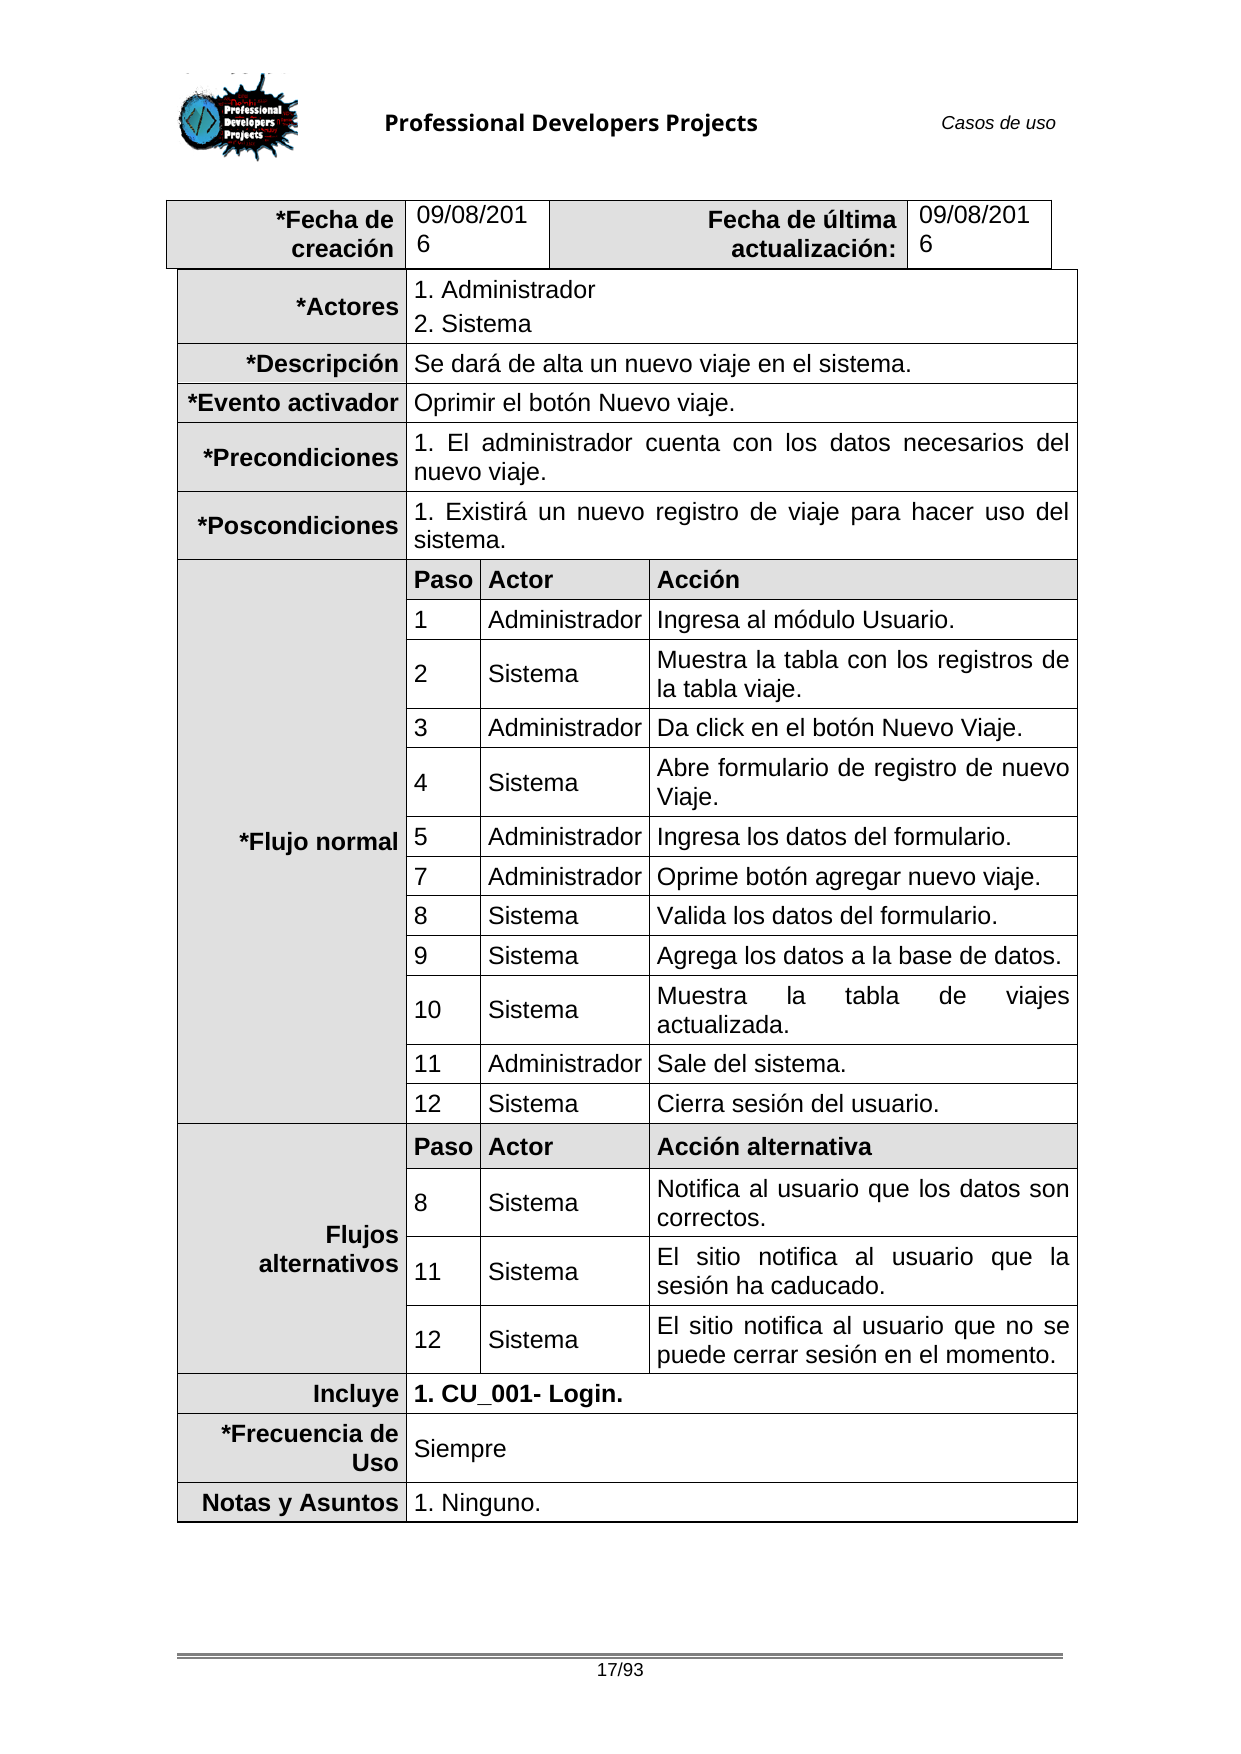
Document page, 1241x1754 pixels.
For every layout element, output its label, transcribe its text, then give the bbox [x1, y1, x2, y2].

table_cell Siempre [407, 1414, 1077, 1482]
table_header 1. Administrador 2. Sistema [407, 270, 1077, 343]
table_cell El sitio notifica al usuario que la sesión ha caducado. [650, 1237, 1077, 1305]
table_cell Oprimir el botón Nuevo viaje. [407, 384, 1077, 422]
table_cell Sale del sistema. [650, 1045, 1077, 1083]
table_cell Cierra sesión del usuario. [650, 1084, 1077, 1123]
table_cell *Descripción [178, 344, 406, 382]
table_cell Ingresa al módulo Usuario. [650, 600, 1077, 639]
table_cell Sistema [481, 640, 649, 707]
table_cell 4 [407, 748, 480, 816]
table_cell *Frecuencia de Uso [178, 1414, 406, 1482]
table_cell 7 [407, 857, 480, 895]
table_cell Oprime botón agregar nuevo viaje. [650, 857, 1077, 895]
table_cell *Evento activador [178, 384, 406, 422]
table_cell Fecha de última actualización: [550, 201, 907, 268]
table_cell Administrador [481, 600, 649, 639]
table_cell Sistema [481, 1169, 649, 1236]
table_cell 8 [407, 1169, 480, 1236]
table_cell 12 [407, 1306, 480, 1373]
table_cell Administrador [481, 709, 649, 747]
table_cell Sistema [481, 896, 649, 935]
table_cell 1. El administrador cuenta con los datos necesarios del nuevo viaje. [407, 423, 1077, 491]
table_cell 8 [407, 896, 480, 935]
table_cell 1. Ninguno. [407, 1483, 1077, 1521]
table_cell 10 [407, 976, 480, 1043]
table_cell Sistema [481, 1084, 649, 1123]
table_cell Sistema [481, 1237, 649, 1305]
table_cell Sistema [481, 748, 649, 816]
table_cell Actor [481, 560, 649, 599]
table_cell Ingresa los datos del formulario. [650, 817, 1077, 856]
table_header *Actores [178, 270, 406, 343]
table_cell Incluye [178, 1374, 406, 1413]
table_cell Sistema [481, 1306, 649, 1373]
table_cell 1. CU_001- Login. [407, 1374, 1077, 1413]
table_cell *Poscondiciones [178, 492, 406, 559]
table_cell Muestra la tabla con los registros de la tabla viaje. [650, 640, 1077, 707]
picture [177, 73, 298, 171]
table_cell Sistema [481, 936, 649, 975]
table_cell Actor [481, 1124, 649, 1168]
table_cell Flujos alternativos [178, 1124, 406, 1373]
table_cell *Fecha de creación [167, 201, 405, 268]
table_cell 09/08/2016 [908, 201, 1051, 268]
table_cell *Precondiciones [178, 423, 406, 491]
table_cell 2 [407, 640, 480, 707]
table_cell Administrador [481, 857, 649, 895]
table_cell Acción alternativa [650, 1124, 1077, 1168]
table_cell Administrador [481, 1045, 649, 1083]
table_cell Abre formulario de registro de nuevo Viaje. [650, 748, 1077, 816]
table_cell Agrega los datos a la base de datos. [650, 936, 1077, 975]
table_cell Muestra la tabla de viajes actualizada. [650, 976, 1077, 1043]
table_cell Valida los datos del formulario. [650, 896, 1077, 935]
table_cell 11 [407, 1237, 480, 1305]
table_cell El sitio notifica al usuario que no se puede cerrar sesión en el momento. [650, 1306, 1077, 1373]
table_cell Paso [407, 560, 480, 599]
table_cell *Flujo normal [178, 560, 406, 1123]
table_cell Administrador [481, 817, 649, 856]
table_cell 5 [407, 817, 480, 856]
table_cell 11 [407, 1045, 480, 1083]
table_cell 3 [407, 709, 480, 747]
table_cell 9 [407, 936, 480, 975]
table_cell Notas y Asuntos [178, 1483, 406, 1521]
table_cell 09/08/2016 [406, 201, 549, 268]
table_cell 1 [407, 600, 480, 639]
table_cell Acción [650, 560, 1077, 599]
table_cell 1. Existirá un nuevo registro de viaje para hacer uso del sistema. [407, 492, 1077, 559]
table_cell Notifica al usuario que los datos son correctos. [650, 1169, 1077, 1236]
table_cell Da click en el botón Nuevo Viaje. [650, 709, 1077, 747]
table_cell Sistema [481, 976, 649, 1043]
table_cell 12 [407, 1084, 480, 1123]
table_cell Se dará de alta un nuevo viaje en el sistema. [407, 344, 1077, 382]
table_cell Paso [407, 1124, 480, 1168]
